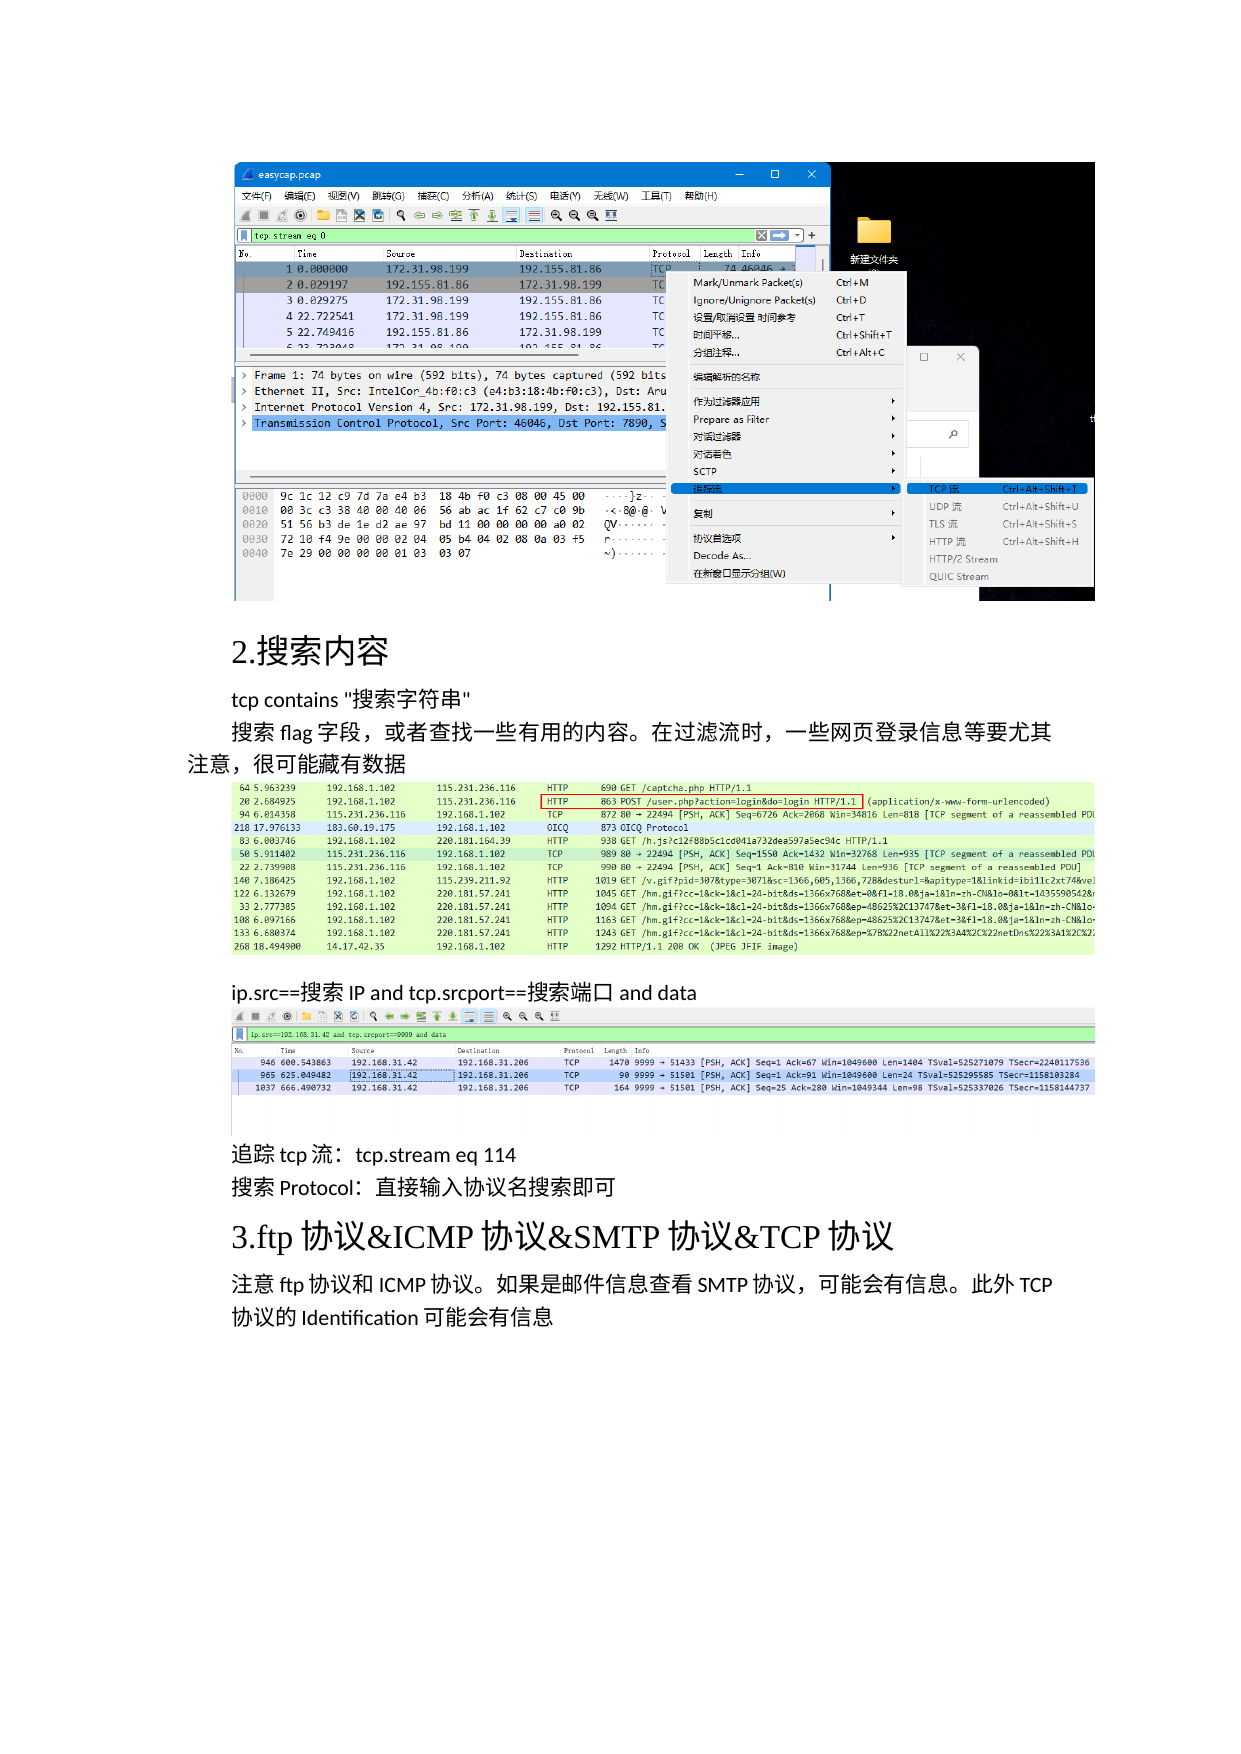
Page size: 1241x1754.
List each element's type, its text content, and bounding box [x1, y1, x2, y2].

list ip.src==搜索IP and tcp.srcport==搜索端口 and data [187, 974, 1053, 1007]
list 2.搜索内容 [187, 617, 1053, 682]
picture [231, 779, 1095, 955]
list 搜索Protocol：直接输入协议名搜索即可 [187, 1169, 1053, 1202]
text tcp contains "搜索字符串" [187, 682, 1053, 714]
list 注意ftp协议和ICMP协议。如果是邮件信息查看SMTP协议，可能会有信息。此外TCP协议的Identification可能会有信息 [231, 1267, 1053, 1332]
picture [231, 162, 1095, 601]
list 3.ftp协议&ICMP协议&SMTP协议&TCP协议 [187, 1202, 1053, 1267]
list 追踪tcp流：tcp.stream eq 114 [187, 1137, 1053, 1169]
list 搜索flag字段，或者查找一些有用的内容。在过滤流时，一些网页登录信息等要尤其注意，很可能藏有数据 [187, 714, 1053, 779]
picture [231, 1007, 1096, 1136]
